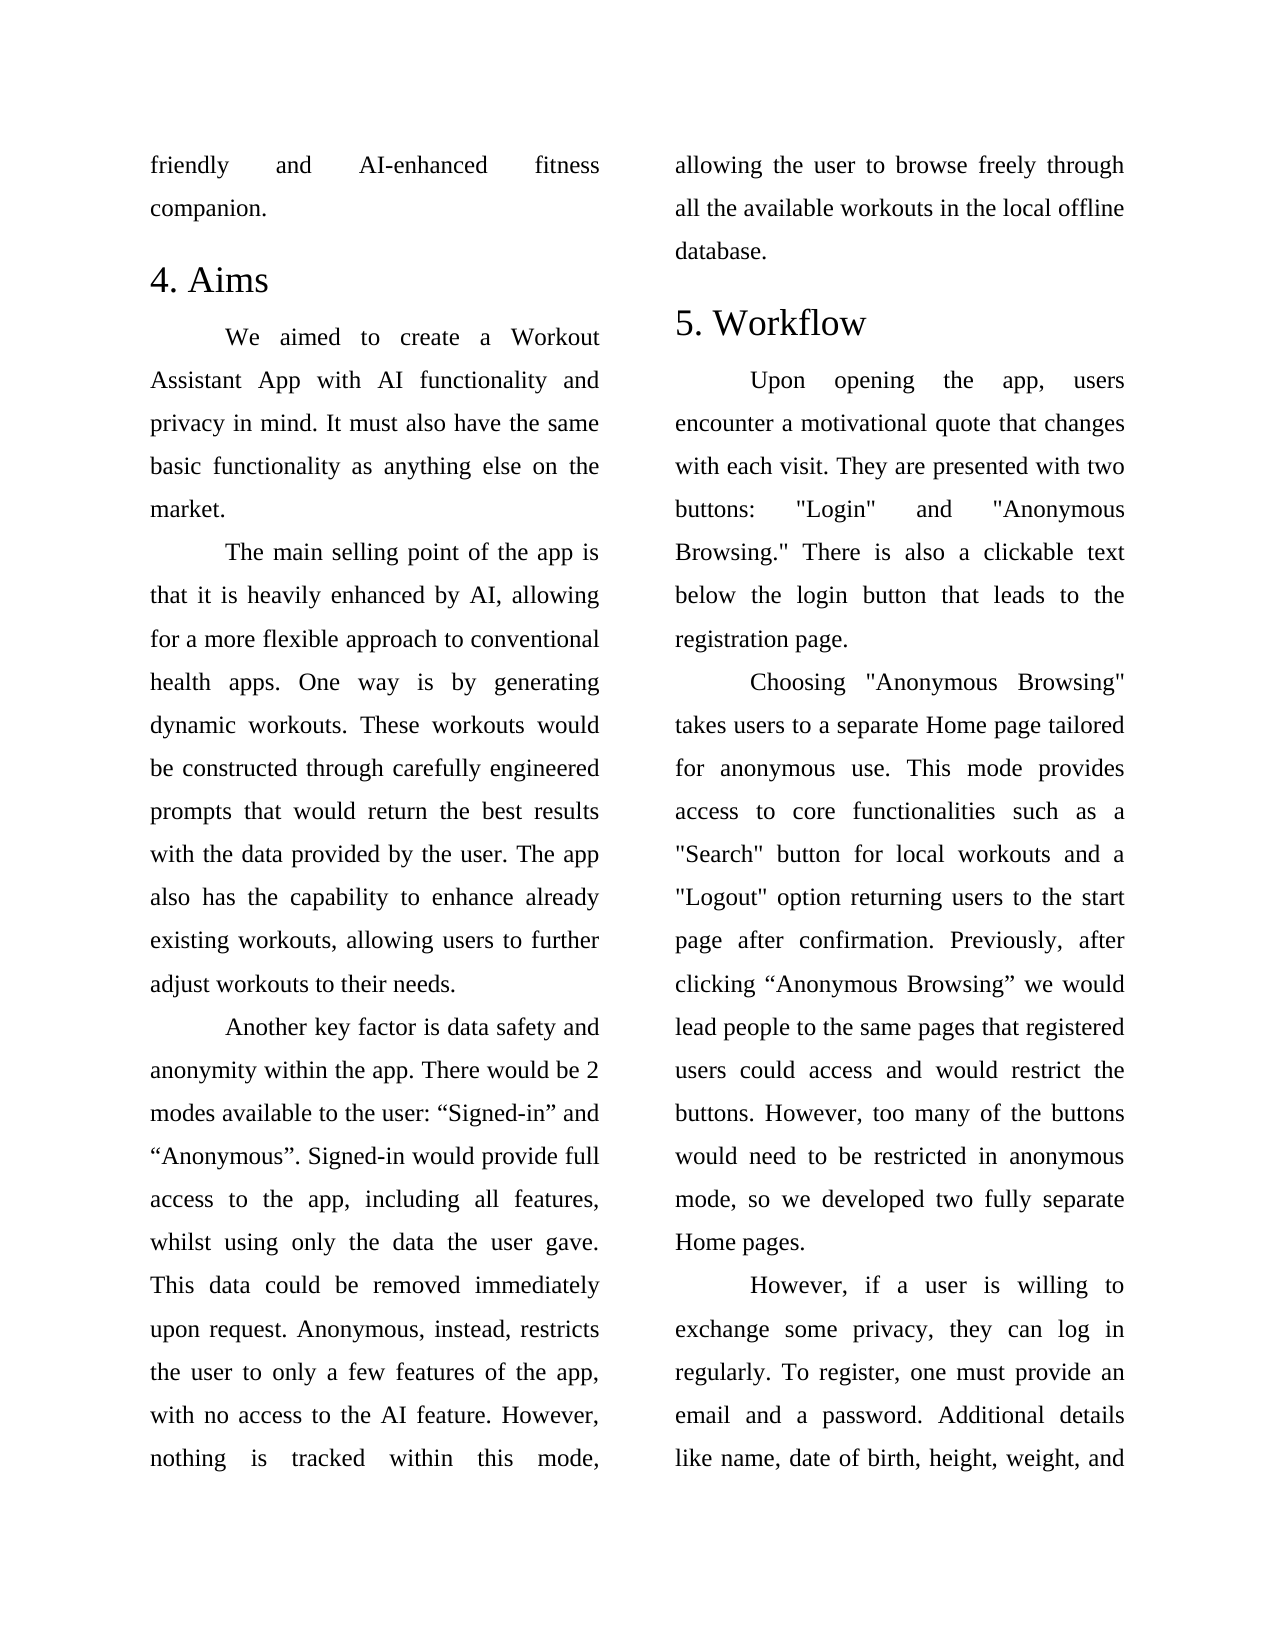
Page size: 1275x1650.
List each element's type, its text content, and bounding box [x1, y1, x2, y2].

text Another key factor is data safety and anonymity within the app. There would be 2 modes available to the user: “Signed-in” and “Anonymous”. Signed-in would provide full access to the app, including all features, whilst using only the data the user gave. This data could be removed immediately upon request. Anonymous, instead, restricts the user to only a few features of the app, with no access to the AI feature. However, nothing is tracked within this mode, allowing the user to browse freely through all the available workouts in the local offline database. [150, 1012, 600, 1472]
text We aimed to create a Workout Assistant App with AI functionality and privacy in mind. It must also have the same basic functionality as anything else on the market. [150, 322, 600, 523]
text Upon opening the app, users encounter a motivational quote that changes with each visit. They are presented with two buttons: "Login" and "Anonymous Browsing." There is also a clickable text below the login button that leads to the registration page. [675, 365, 1125, 652]
text The main selling point of the app is that it is heavily enhanced by AI, allowing for a more flexible approach to conventional health apps. One way is by generating dynamic workouts. These workouts would be constructed through carefully engineered prompts that would return the best results with the data provided by the user. The app also has the capability to enhance already existing workouts, allowing users to further adjust workouts to their needs. [150, 537, 600, 997]
subtitle Aims [150, 257, 600, 300]
subtitle Workflow [675, 300, 1125, 343]
text Another key factor is data safety and anonymity within the app. There would be 2 modes available to the user: “Signed-in” and “Anonymous”. Signed-in would provide full access to the app, including all features, whilst using only the data the user gave. This data could be removed immediately upon request. Anonymous, instead, restricts the user to only a few features of the app, with no access to the AI feature. However, nothing is tracked within this mode, allowing the user to browse freely through all the available workouts in the local offline database. [675, 150, 1125, 265]
text Choosing "Anonymous Browsing" takes users to a separate Home page tailored for anonymous use. This mode provides access to core functionalities such as a "Search" button for local workouts and a "Logout" option returning users to the start page after confirmation. Previously, after clicking “Anonymous Browsing” we would lead people to the same pages that registered users could access and would restrict the buttons. However, too many of the buttons would need to be restricted in anonymous mode, so we developed two fully separate Home pages. [675, 667, 1125, 1256]
